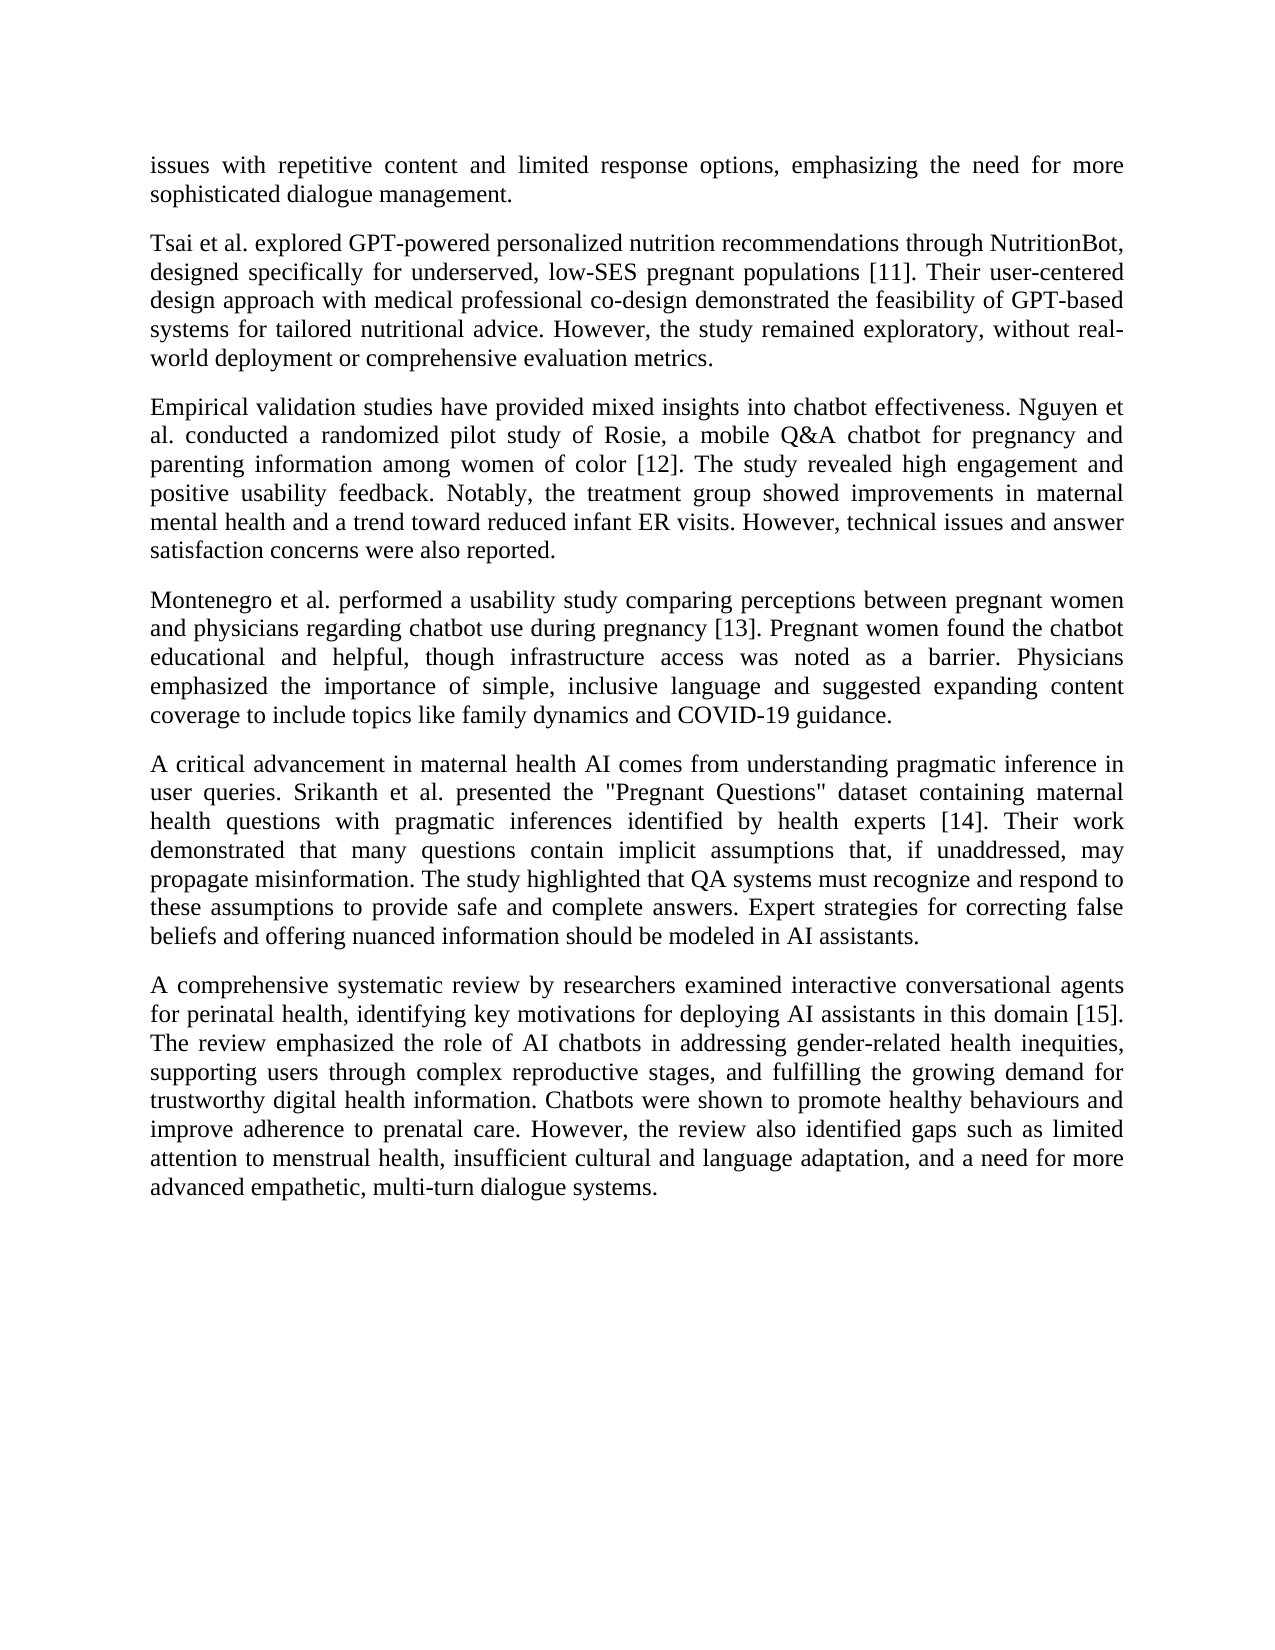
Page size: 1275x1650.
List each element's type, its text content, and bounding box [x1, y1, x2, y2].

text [150, 150, 1125, 207]
text A critical advancement in maternal health AI comes from understanding pragmatic inference in user queries. Srikanth et al. presented the "Pregnant Questions" dataset containing maternal health questions with pragmatic inferences identified by health experts [14]. Their work demonstrated that many questions contain implicit assumptions that, if unaddressed, may propagate misinformation. The study highlighted that QA systems must recognize and respond to these assumptions to provide safe and complete answers. Expert strategies for correcting false beliefs and offering nuanced information should be modeled in AI assistants. [150, 749, 1125, 950]
text Tsai et al. explored GPT-powered personalized nutrition recommendations through NutritionBot, designed specifically for underserved, low-SES pregnant populations [11]. Their user-centered design approach with medical professional co-design demonstrated the feasibility of GPT-based systems for tailored nutritional advice. However, the study remained exploratory, without real-world deployment or comprehensive evaluation metrics. [150, 228, 1125, 372]
text Montenegro et al. performed a usability study comparing perceptions between pregnant women and physicians regarding chatbot use during pregnancy [13]. Pregnant women found the chatbot educational and helpful, though infrastructure access was noted as a barrier. Physicians emphasized the importance of simple, inclusive language and suggested expanding content coverage to include topics like family dynamics and COVID-19 guidance. [150, 585, 1125, 728]
text Empirical validation studies have provided mixed insights into chatbot effectiveness. Nguyen et al. conducted a randomized pilot study of Rosie, a mobile Q&A chatbot for pregnancy and parenting information among women of color [12]. The study revealed high engagement and positive usability feedback. Notably, the treatment group showed improvements in maternal mental health and a trend toward reduced infant ER visits. However, technical issues and answer satisfaction concerns were also reported. [150, 392, 1125, 564]
text A comprehensive systematic review by researchers examined interactive conversational agents for perinatal health, identifying key motivations for deploying AI assistants in this domain [15]. The review emphasized the role of AI chatbots in addressing gender-related health inequities, supporting users through complex reproductive stages, and fulfilling the growing demand for trustworthy digital health information. Chatbots were shown to promote healthy behaviours and improve adherence to prenatal care. However, the review also identified gaps such as limited attention to menstrual health, insufficient cultural and language adaptation, and a need for more advanced empathetic, multi-turn dialogue systems. [150, 970, 1125, 1200]
